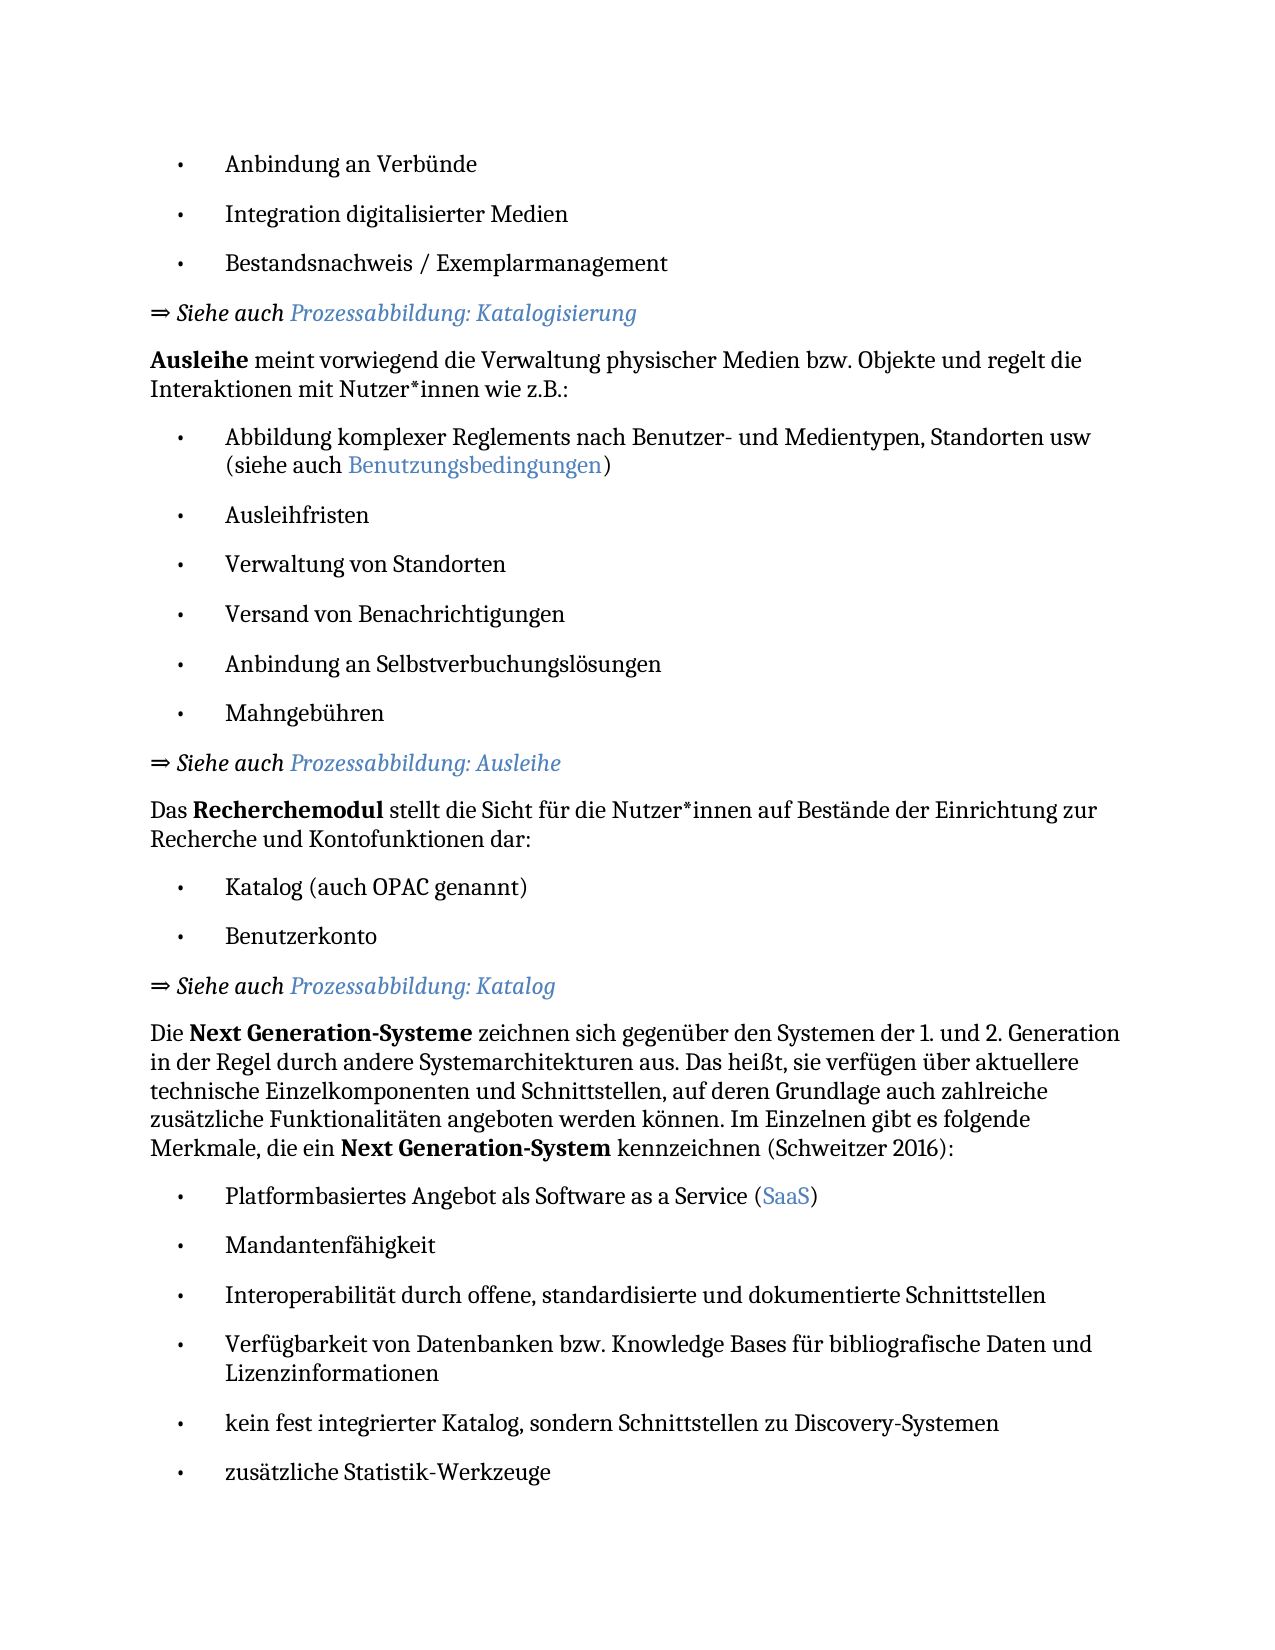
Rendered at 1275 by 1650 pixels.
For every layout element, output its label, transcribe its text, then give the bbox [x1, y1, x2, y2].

list Bestandsnachweis / Exemplarmanagement [175, 249, 1125, 278]
list Mahngebühren [175, 699, 1125, 728]
list Anbindung an Verbünde [175, 150, 1125, 179]
list zusätzliche Statistik-Werkzeuge [175, 1458, 1125, 1487]
text Die Next Generation-Systeme zeichnen sich gegenüber den Systemen der 1. und 2. Generation in der Regel durch andere Systemarchitekturen aus. Das heißt, sie verfügen über aktuellere technische Einzelkomponenten und Schnittstellen, auf deren Grundlage auch zahlreiche zusätzliche Funktionalitäten angeboten werden können. Im Einzelnen gibt es folgende Merkmale, die ein Next Generation-System kennzeichnen (Schweitzer 2016): [150, 1019, 1125, 1163]
text Siehe auch Prozessabbildung: Katalog [150, 972, 1125, 1000]
list Verfügbarkeit von Datenbanken bzw. Knowledge Bases für bibliografische Daten und Lizenzinformationen [175, 1330, 1125, 1388]
text Das Recherchemodul stellt die Sicht für die Nutzer*innen auf Bestände der Einrichtung zur Recherche und Kontofunktionen dar: [150, 796, 1125, 854]
list Verwaltung von Standorten [175, 550, 1125, 579]
list Abbildung komplexer Reglements nach Benutzer- und Medientypen, Standorten usw (siehe auch Benutzungsbedingungen) [175, 422, 1125, 480]
list Mandantenfähigkeit [175, 1231, 1125, 1260]
list Benutzerkonto [175, 922, 1125, 951]
list Ausleihfristen [175, 501, 1125, 529]
list Anbindung an Selbstverbuchungslösungen [175, 649, 1125, 678]
list kein fest integrierter Katalog, sondern Schnittstellen zu Discovery-Systemen [175, 1409, 1125, 1437]
text Siehe auch Prozessabbildung: Ausleihe [150, 749, 1125, 777]
list Versand von Benachrichtigungen [175, 600, 1125, 629]
list Interoperabilität durch offene, standardisierte und dokumentierte Schnittstellen [175, 1281, 1125, 1309]
text Siehe auch Prozessabbildung: Katalogisierung [150, 299, 1125, 327]
list Integration digitalisierter Medien [175, 199, 1125, 228]
list Katalog (auch OPAC genannt) [175, 872, 1125, 901]
list Platformbasiertes Angebot als Software as a Service (SaaS) [175, 1182, 1125, 1210]
text Ausleihe meint vorwiegend die Verwaltung physischer Medien bzw. Objekte und regelt die Interaktionen mit Nutzer*innen wie z.B.: [150, 346, 1125, 404]
